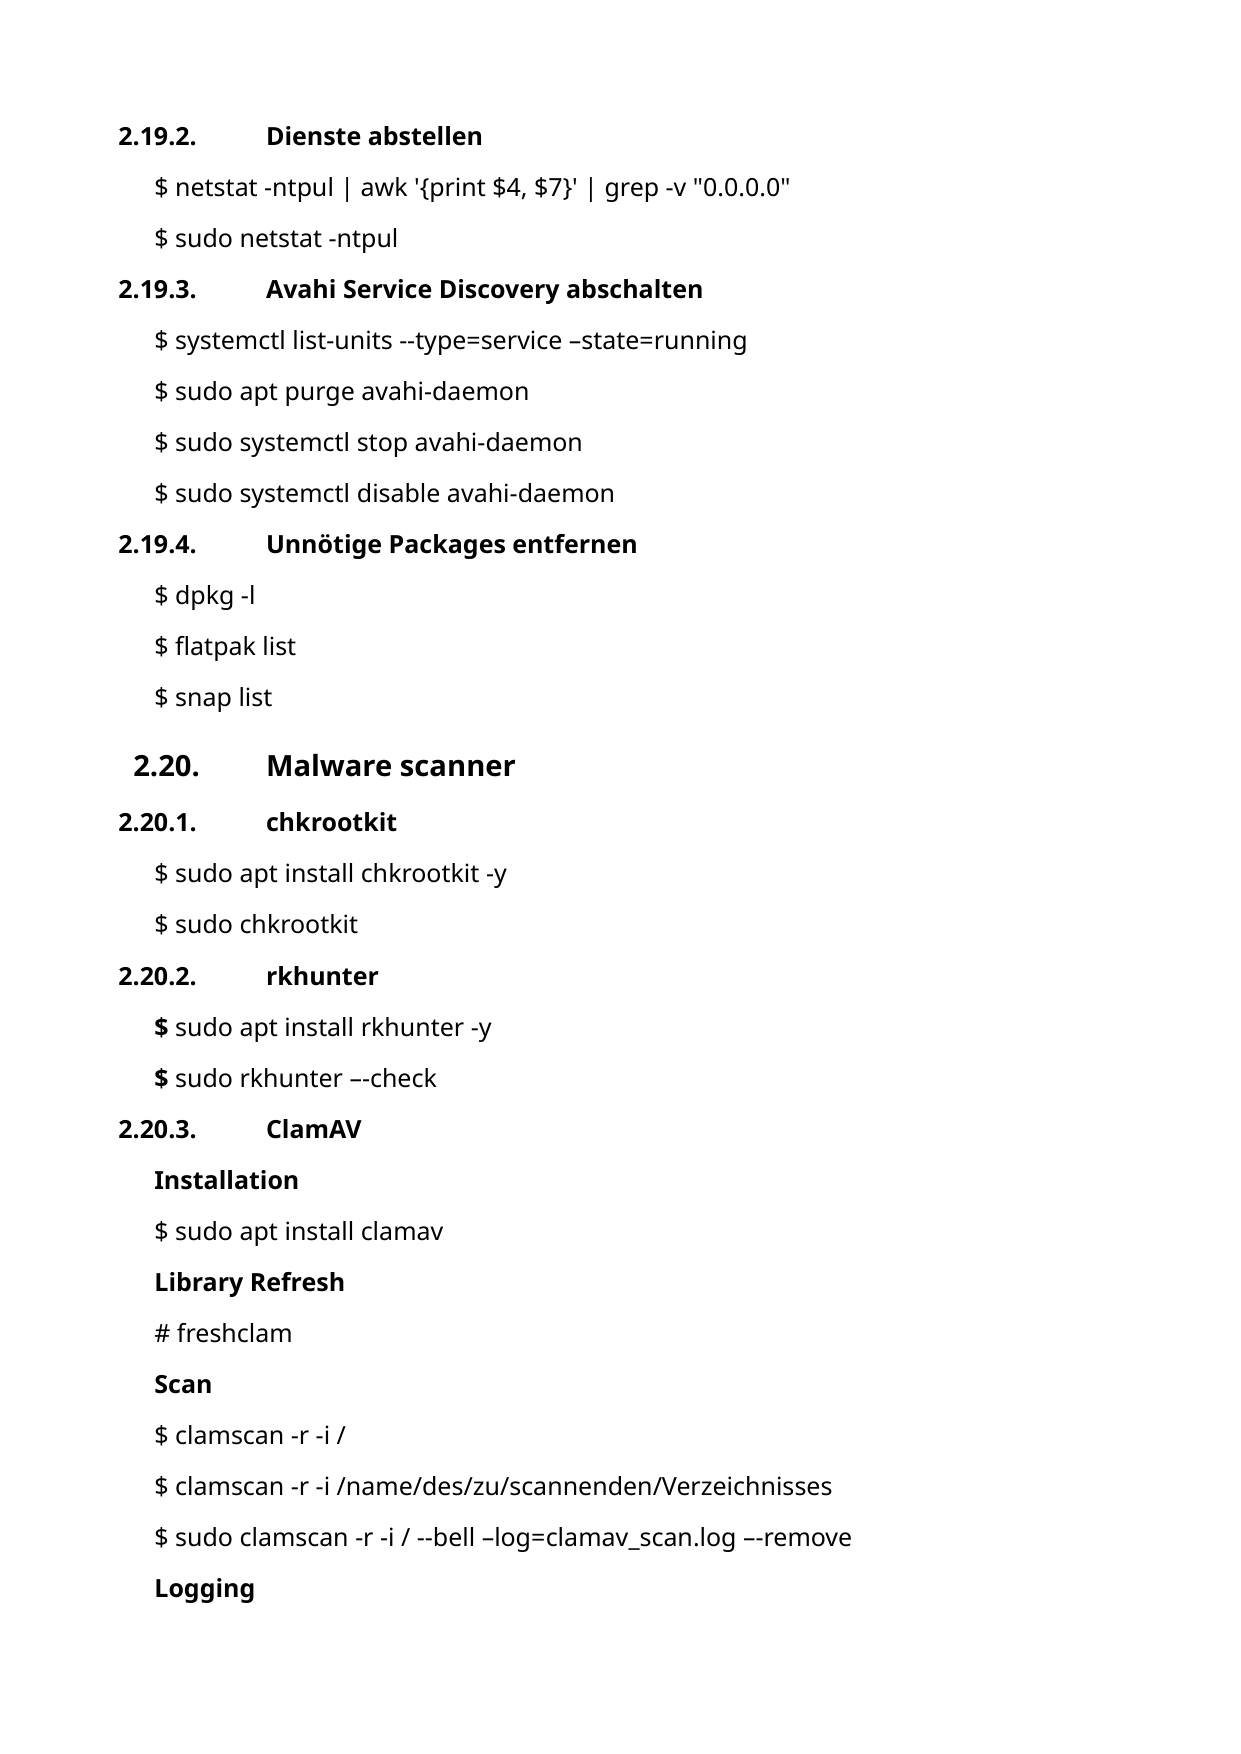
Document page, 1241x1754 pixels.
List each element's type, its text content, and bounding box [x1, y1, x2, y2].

text $ sudo apt install clamav [154, 1213, 1122, 1247]
text Library Refresh [154, 1264, 1122, 1298]
text $ sudo systemctl stop avahi-daemon [154, 424, 1122, 458]
subtitle rkhunter [118, 958, 1122, 992]
text # freshclam [154, 1316, 1122, 1349]
text $ sudo netstat -ntpul [154, 220, 1122, 254]
subtitle Avahi Service Discovery abschalten [118, 271, 1122, 305]
text $ snap list [154, 679, 1122, 714]
subtitle Dienste abstellen [118, 118, 1122, 152]
text $ sudo chkrootkit [154, 907, 1122, 941]
text $ sudo systemctl disable avahi-daemon [154, 475, 1122, 509]
text $ sudo rkhunter –-check [154, 1060, 1122, 1094]
text $ sudo apt purge avahi-daemon [154, 373, 1122, 407]
text $ netstat -ntpul | awk '{print $4, $7}' | grep -v "0.0.0.0" [154, 169, 1122, 203]
subtitle chkrootkit [118, 805, 1122, 839]
text $ dpkg -l [154, 577, 1122, 612]
text $ clamscan -r -i / [154, 1418, 1122, 1452]
text $ sudo clamscan -r -i / --bell –log=clamav_scan.log –-remove [154, 1520, 1122, 1554]
text Installation [154, 1162, 1122, 1196]
text $ systemctl list-units --type=service –state=running [154, 322, 1122, 356]
subtitle Unnötige Packages entfernen [118, 526, 1122, 561]
text $ clamscan -r -i /name/des/zu/scannenden/Verzeichnisses [154, 1469, 1122, 1503]
text $ sudo apt install rkhunter -y [154, 1009, 1122, 1043]
text Logging [154, 1571, 1122, 1605]
subtitle Malware scanner [118, 746, 1122, 785]
text $ flatpak list [154, 628, 1122, 663]
subtitle ClamAV [118, 1111, 1122, 1145]
text $ sudo apt install chkrootkit -y [154, 856, 1122, 890]
text Scan [154, 1367, 1122, 1401]
